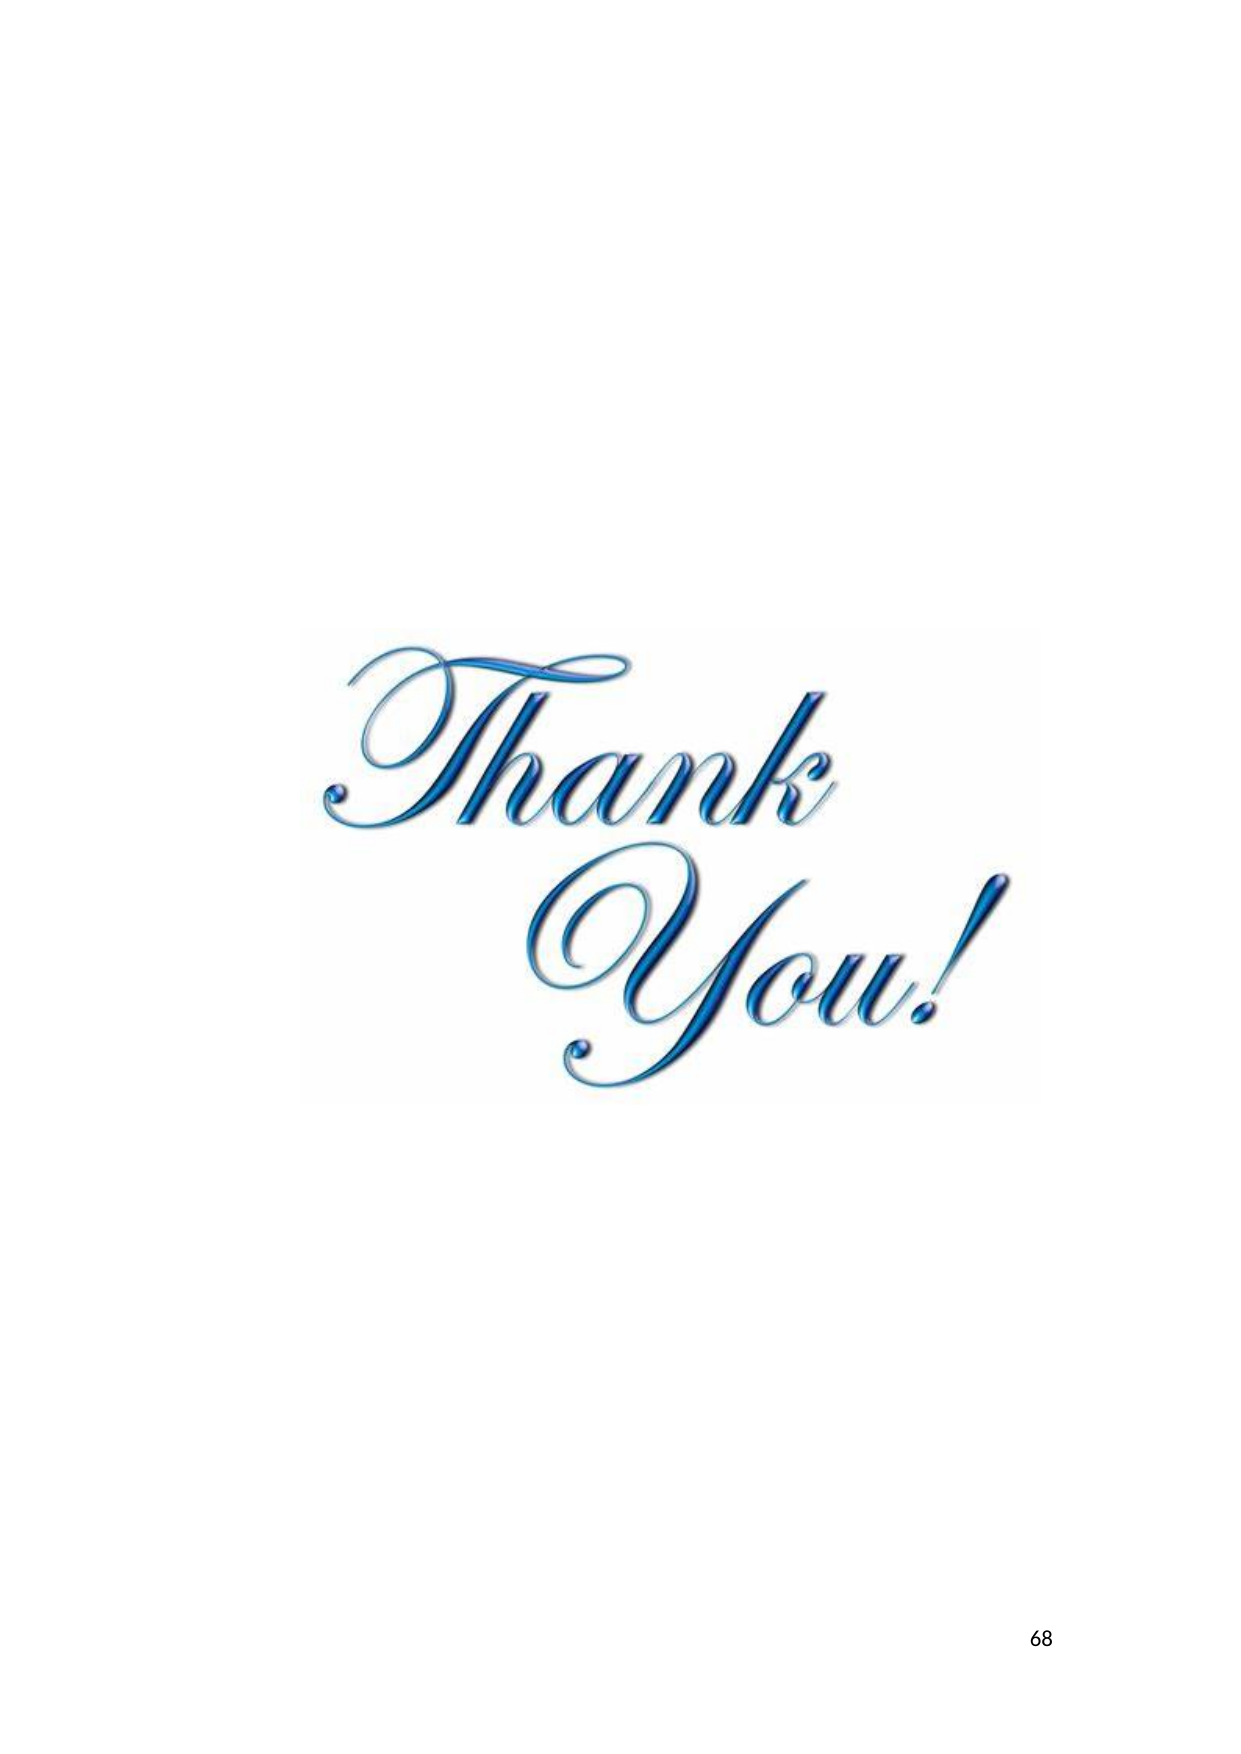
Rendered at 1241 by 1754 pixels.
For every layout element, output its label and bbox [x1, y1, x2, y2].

picture [300, 628, 1041, 1105]
